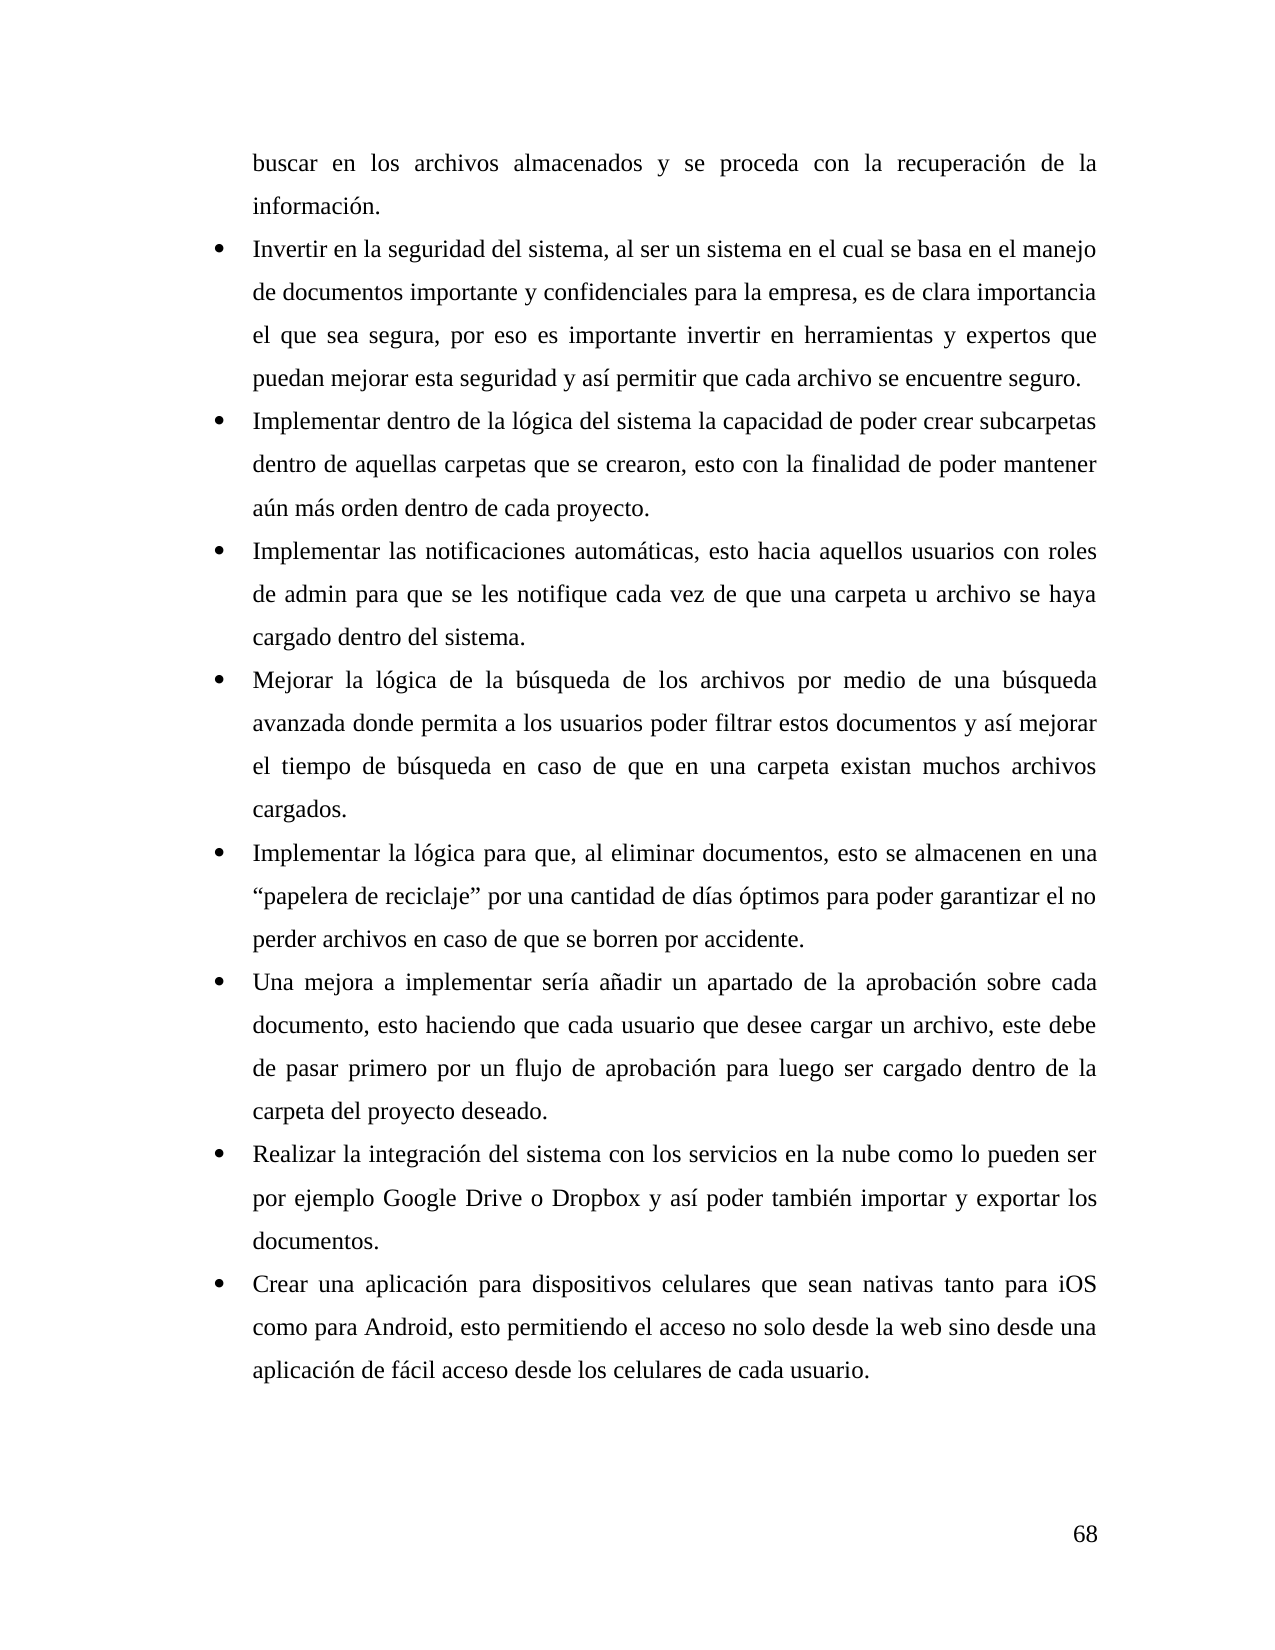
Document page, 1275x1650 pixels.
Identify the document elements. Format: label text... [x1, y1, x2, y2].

list Implementar la lógica para que, al eliminar documentos, esto se almacenen en una “papelera de reciclaje” por una cantidad de días óptimos para poder garantizar el no perder archivos en caso de que se borren por accidente. [215, 838, 1098, 953]
list Invertir en la seguridad del sistema, al ser un sistema en el cual se basa en el manejo de documentos importante y confidenciales para la empresa, es de clara importancia el que sea segura, por eso es importante invertir en herramientas y expertos que puedan mejorar esta seguridad y así permitir que cada archivo se encuentre seguro. [215, 234, 1098, 392]
list Implementar dentro de la lógica del sistema la capacidad de poder crear subcarpetas dentro de aquellas carpetas que se crearon, esto con la finalidad de poder mantener aún más orden dentro de cada proyecto. [215, 406, 1098, 521]
list Implementar las notificaciones automáticas, esto hacia aquellos usuarios con roles de admin para que se les notifique cada vez de que una carpeta u archivo se haya cargado dentro del sistema. [215, 536, 1098, 651]
list Crear una aplicación para dispositivos celulares que sean nativas tanto para iOS como para Android, esto permitiendo el acceso no solo desde la web sino desde una aplicación de fácil acceso desde los celulares de cada usuario. [215, 1269, 1098, 1384]
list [215, 148, 1098, 219]
list Una mejora a implementar sería añadir un apartado de la aprobación sobre cada documento, esto haciendo que cada usuario que desee cargar un archivo, este debe de pasar primero por un flujo de aprobación para luego ser cargado dentro de la carpeta del proyecto deseado. [215, 967, 1098, 1125]
list Mejorar la lógica de la búsqueda de los archivos por medio de una búsqueda avanzada donde permita a los usuarios poder filtrar estos documentos y así mejorar el tiempo de búsqueda en caso de que en una carpeta existan muchos archivos cargados. [215, 665, 1098, 823]
list Realizar la integración del sistema con los servicios en la nube como lo pueden ser por ejemplo Google Drive o Dropbox y así poder también importar y exportar los documentos. [215, 1139, 1098, 1254]
